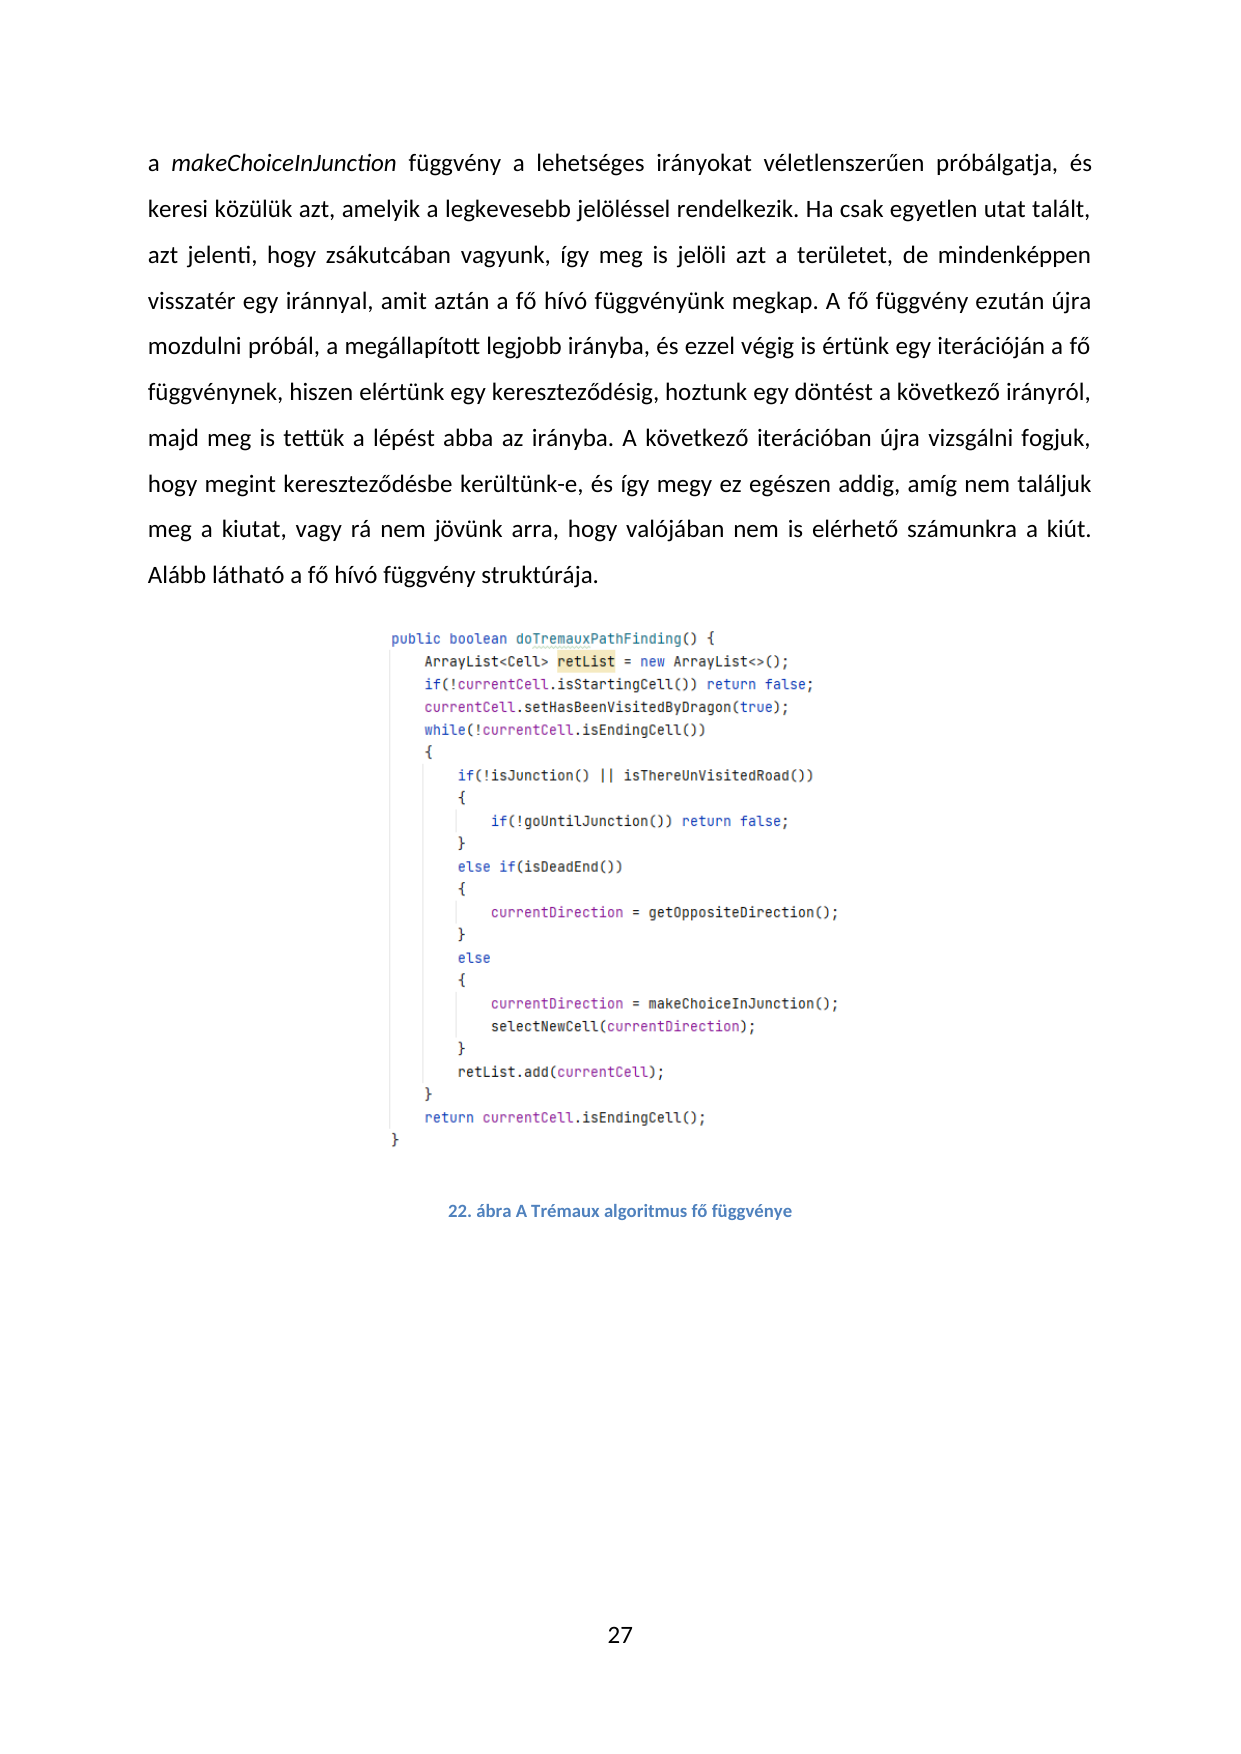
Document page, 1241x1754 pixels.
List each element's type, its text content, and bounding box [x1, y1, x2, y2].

text a makeChoiceInJunction függvény a lehetséges irányokat véletlenszerűen próbálgatja, és keresi közülük azt, amelyik a legkevesebb jelöléssel rendelkezik. Ha csak egyetlen utat talált, azt jelenti, hogy zsákutcában vagyunk, így meg is jelöli azt a területet, de mindenképpen visszatér egy iránnyal, amit aztán a fő hívó függvényünk megkap. A fő függvény ezután újra mozdulni próbál, a megállapított legjobb irányba, és ezzel végig is értünk egy iterációján a fő függvénynek, hiszen elértünk egy kereszteződésig, hoztunk egy döntést a következő irányról, majd meg is tettük a lépést abba az irányba. A következő iterációban újra vizsgálni fogjuk, hogy megint kereszteződésbe kerültünk-e, és így megy ez egészen addig, amíg nem találjuk meg a kiutat, vagy rá nem jövünk arra, hogy valójában nem is elérhető számunkra a kiút. Alább látható a fő hívó függvény struktúrája. [148, 148, 1093, 590]
picture [383, 625, 857, 1164]
text 22. ábra A Trémaux algoritmus fő függvénye [148, 1199, 1093, 1222]
